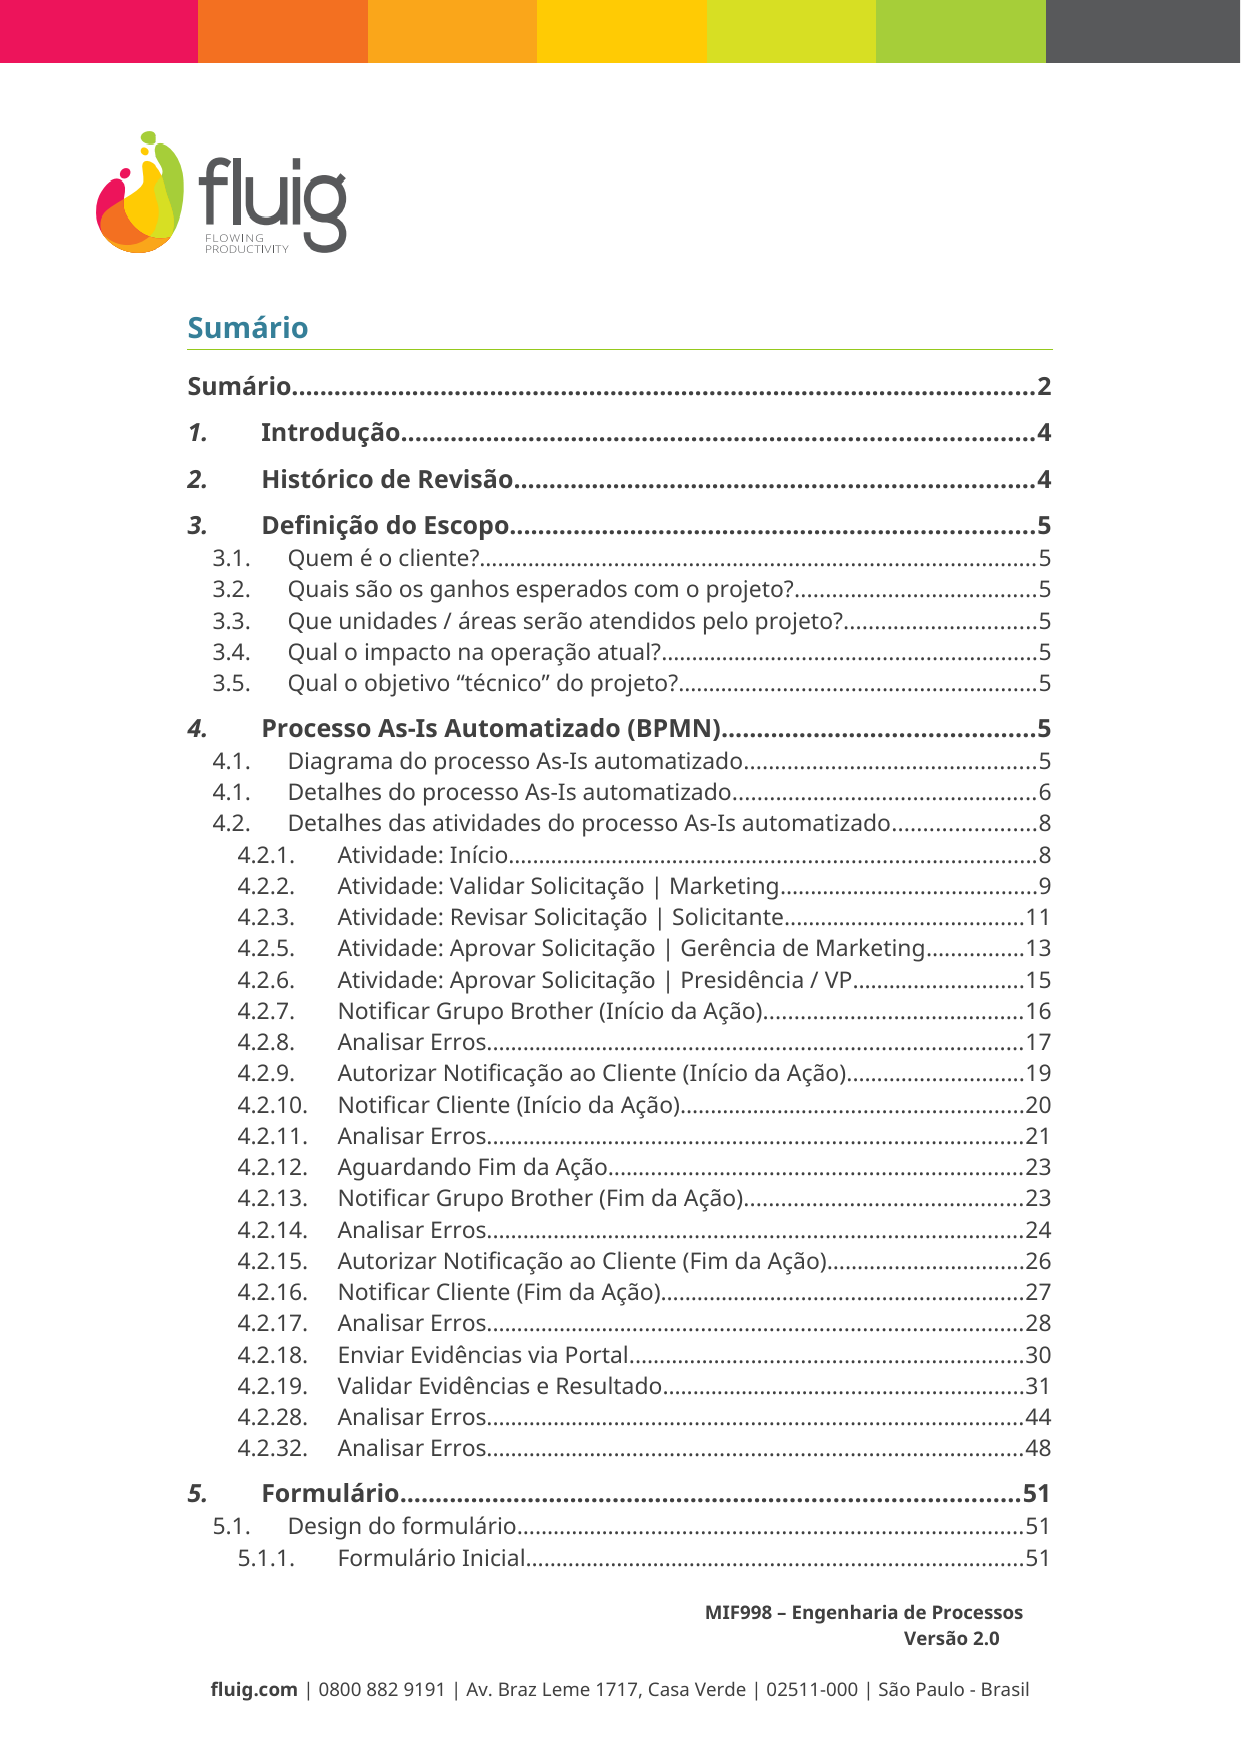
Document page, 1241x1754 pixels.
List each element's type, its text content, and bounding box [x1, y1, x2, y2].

text 4.2.32. Analisar Erros 48 [237, 1432, 1053, 1464]
text 4.1. Detalhes do processo As-Is automatizado 6 [212, 776, 1053, 807]
text 4.2.2. Atividade: Validar Solicitação | Marketing 9 [237, 870, 1053, 901]
text 4.2.10. Notificar Cliente (Início da Ação) 20 [237, 1089, 1053, 1120]
text 4.2.5. Atividade: Aprovar Solicitação | Gerência de Marketing 13 [237, 932, 1053, 964]
text 4.2.9. Autorizar Notificação ao Cliente (Início da Ação) 19 [237, 1057, 1053, 1089]
text 3.5. Qual o objetivo “técnico” do projeto? 5 [212, 667, 1053, 698]
text 4.2.18. Enviar Evidências via Portal 30 [237, 1339, 1053, 1370]
text 4.2.15. Autorizar Notificação ao Cliente (Fim da Ação) 26 [237, 1245, 1053, 1276]
text 3.3. Que unidades / áreas serão atendidos pelo projeto? 5 [212, 604, 1053, 636]
text 1. Introdução 4 [187, 415, 1053, 449]
text 4.2.17. Analisar Erros 28 [237, 1307, 1053, 1339]
text 3.1. Quem é o cliente? 5 [212, 542, 1053, 573]
text 4.2.13. Notificar Grupo Brother (Fim da Ação) 23 [237, 1182, 1053, 1214]
text 4.2.7. Notificar Grupo Brother (Início da Ação) 16 [237, 995, 1053, 1026]
text 5. Formulário 51 [187, 1476, 1053, 1510]
text 4.2.16. Notificar Cliente (Fim da Ação) 27 [237, 1276, 1053, 1307]
text 4.2.6. Atividade: Aprovar Solicitação | Presidência / VP 15 [237, 964, 1053, 995]
text 4. Processo As-Is Automatizado (BPMN) 5 [187, 711, 1053, 745]
text 4.2.28. Analisar Erros 44 [237, 1401, 1053, 1432]
text 4.2.3. Atividade: Revisar Solicitação | Solicitante 11 [237, 901, 1053, 932]
text 4.2.12. Aguardando Fim da Ação 23 [237, 1151, 1053, 1182]
text 5.1. Design do formulário 51 [212, 1510, 1053, 1541]
text 4.2.14. Analisar Erros 24 [237, 1214, 1053, 1245]
text 5.1.1. Formulário Inicial 51 [237, 1541, 1053, 1573]
text 3.2. Quais são os ganhos esperados com o projeto? 5 [212, 573, 1053, 604]
text 4.2.19. Validar Evidências e Resultado 31 [237, 1370, 1053, 1401]
text Sumário 2 [187, 368, 1053, 402]
text 4.2.8. Analisar Erros 17 [237, 1026, 1053, 1057]
text 4.2. Detalhes das atividades do processo As-Is automatizado 8 [212, 807, 1053, 839]
text 4.1. Diagrama do processo As-Is automatizado 5 [212, 745, 1053, 776]
text 3.4. Qual o impacto na operação atual? 5 [212, 636, 1053, 667]
text 4.2.1. Atividade: Início 8 [237, 839, 1053, 870]
text 2. Histórico de Revisão 4 [187, 461, 1053, 496]
text 4.2.11. Analisar Erros 21 [237, 1120, 1053, 1151]
text 3. Definição do Escopo 5 [187, 508, 1053, 542]
subtitle Sumário [187, 307, 1053, 349]
